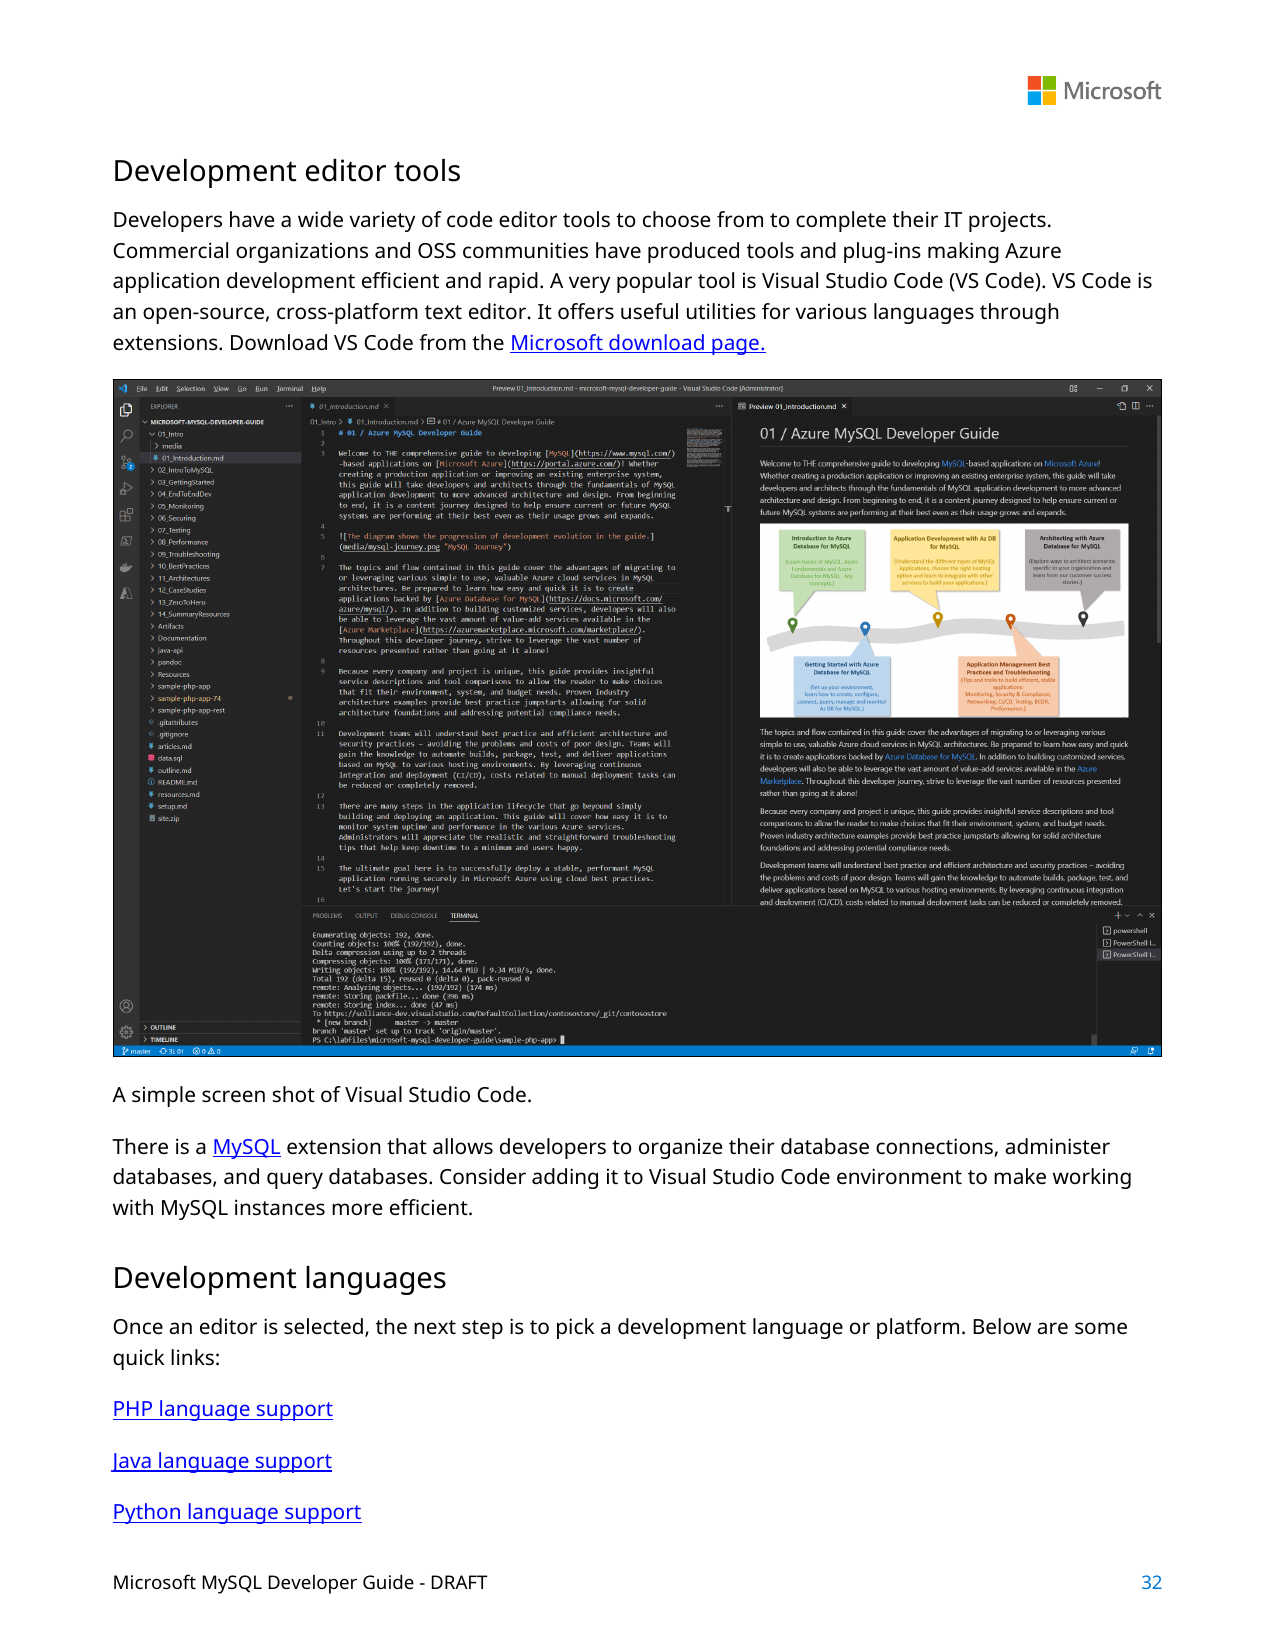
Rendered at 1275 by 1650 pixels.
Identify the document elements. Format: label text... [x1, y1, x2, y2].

text Once an editor is selected, the next step is to pick a development language or platform. Below are some quick links: [112, 1312, 1162, 1371]
text Python language support [112, 1497, 1162, 1526]
text There is a MySQL extension that allows developers to organize their database connections, administer databases, and query databases. Consider adding it to Visual Studio Code environment to make working with MySQL instances more efficient. [112, 1132, 1162, 1222]
text A simple screen shot of Visual Studio Code. [112, 1080, 1162, 1109]
text Developers have a wide variety of code editor tools to choose from to complete their IT projects. Commercial organizations and OSS communities have produced tools and plug-ins making Azure application development efficient and rapid. A very popular tool is Visual Studio Code (VS Code). VS Code is an open-source, cross-platform text editor. It offers useful utilities for various languages through extensions. Download VS Code from the Microsoft download page. [112, 205, 1162, 356]
subtitle Development editor tools [112, 150, 1162, 190]
text Java language support [112, 1446, 1162, 1474]
text PHP language support [112, 1394, 1162, 1423]
picture [1026, 75, 1163, 107]
subtitle Development languages [112, 1257, 1162, 1297]
picture [114, 380, 1161, 1056]
